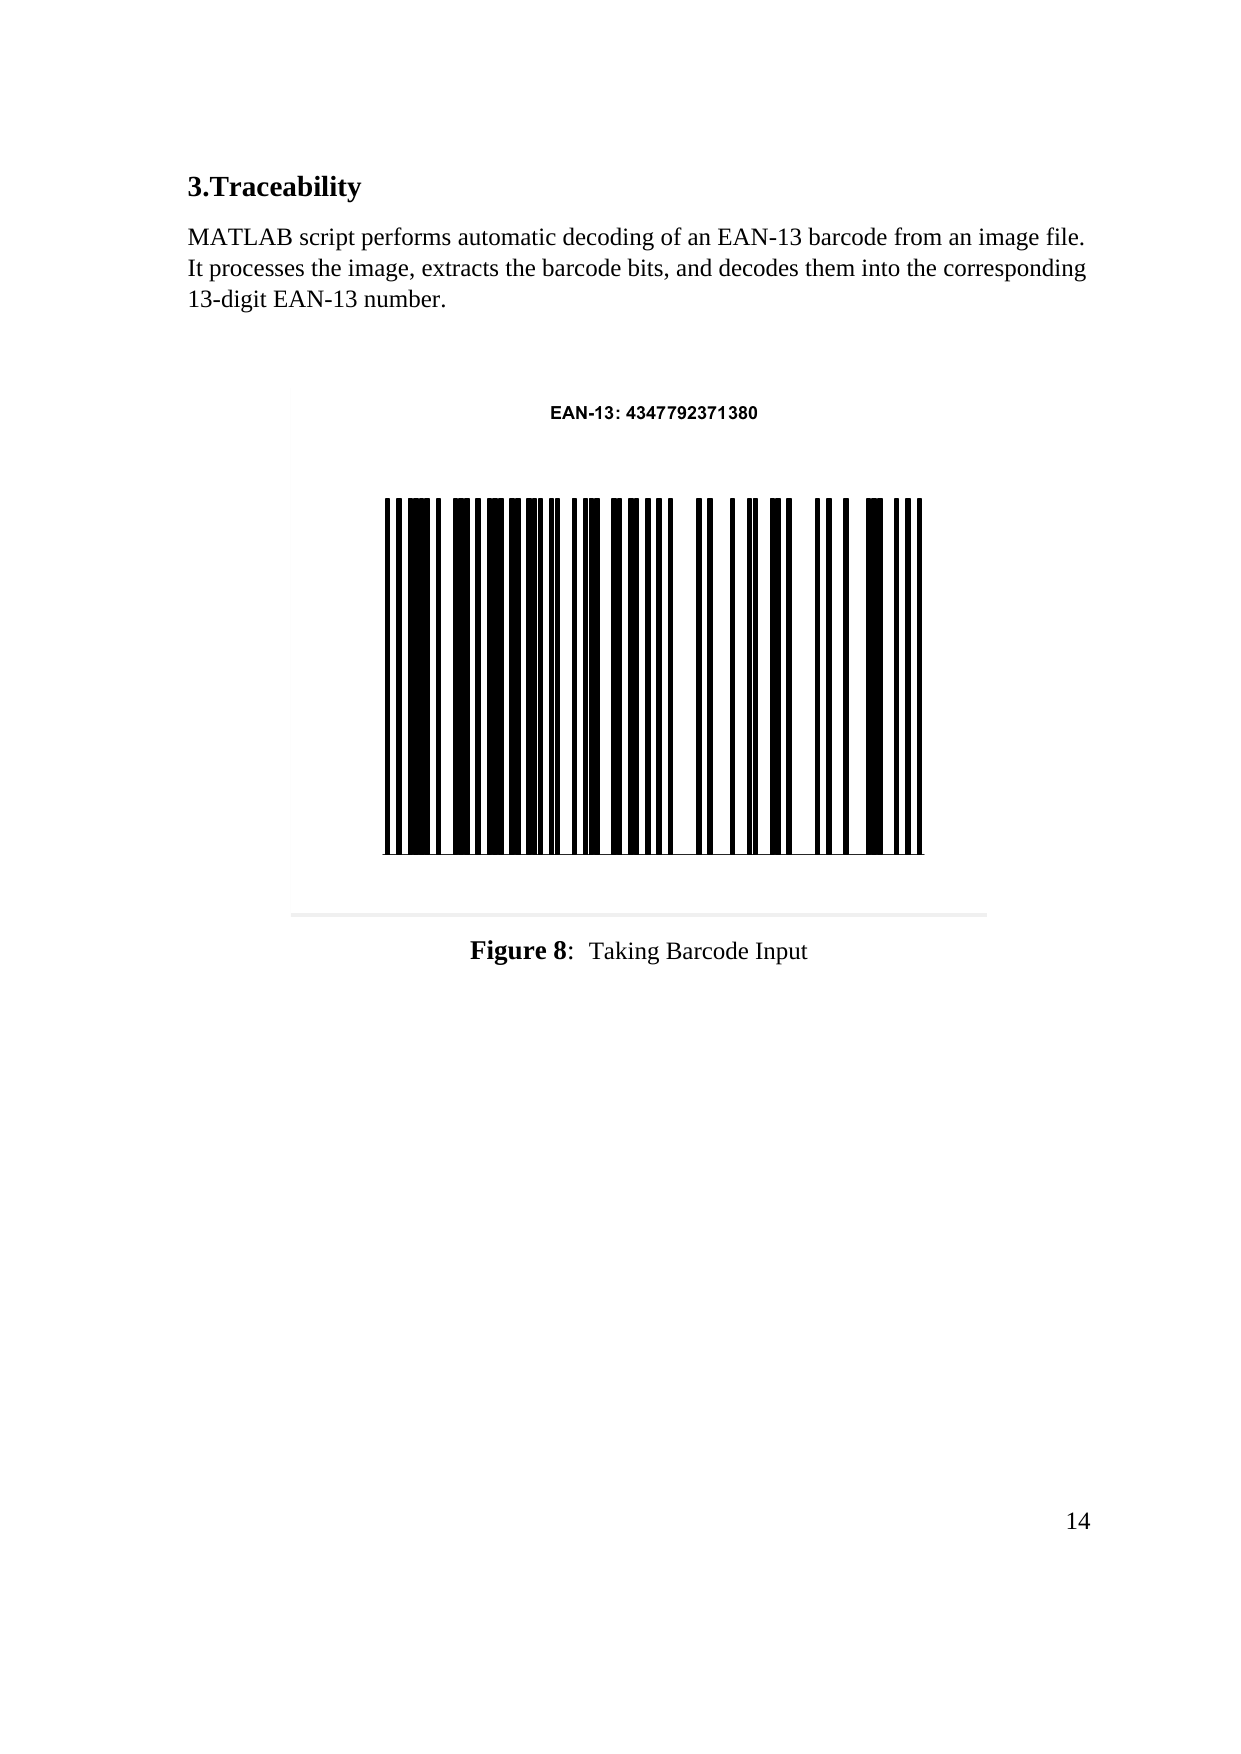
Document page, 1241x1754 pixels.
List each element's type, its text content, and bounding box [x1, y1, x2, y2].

text Figure 8: Taking Barcode Input [187, 934, 1090, 965]
text MATLAB script performs automatic decoding of an EAN-13 barcode from an image file. It processes the image, extracts the barcode bits, and decodes them into the corresponding 13-digit EAN-13 number. [187, 222, 1090, 313]
text 3.Traceability [187, 169, 1090, 203]
picture [290, 388, 987, 917]
